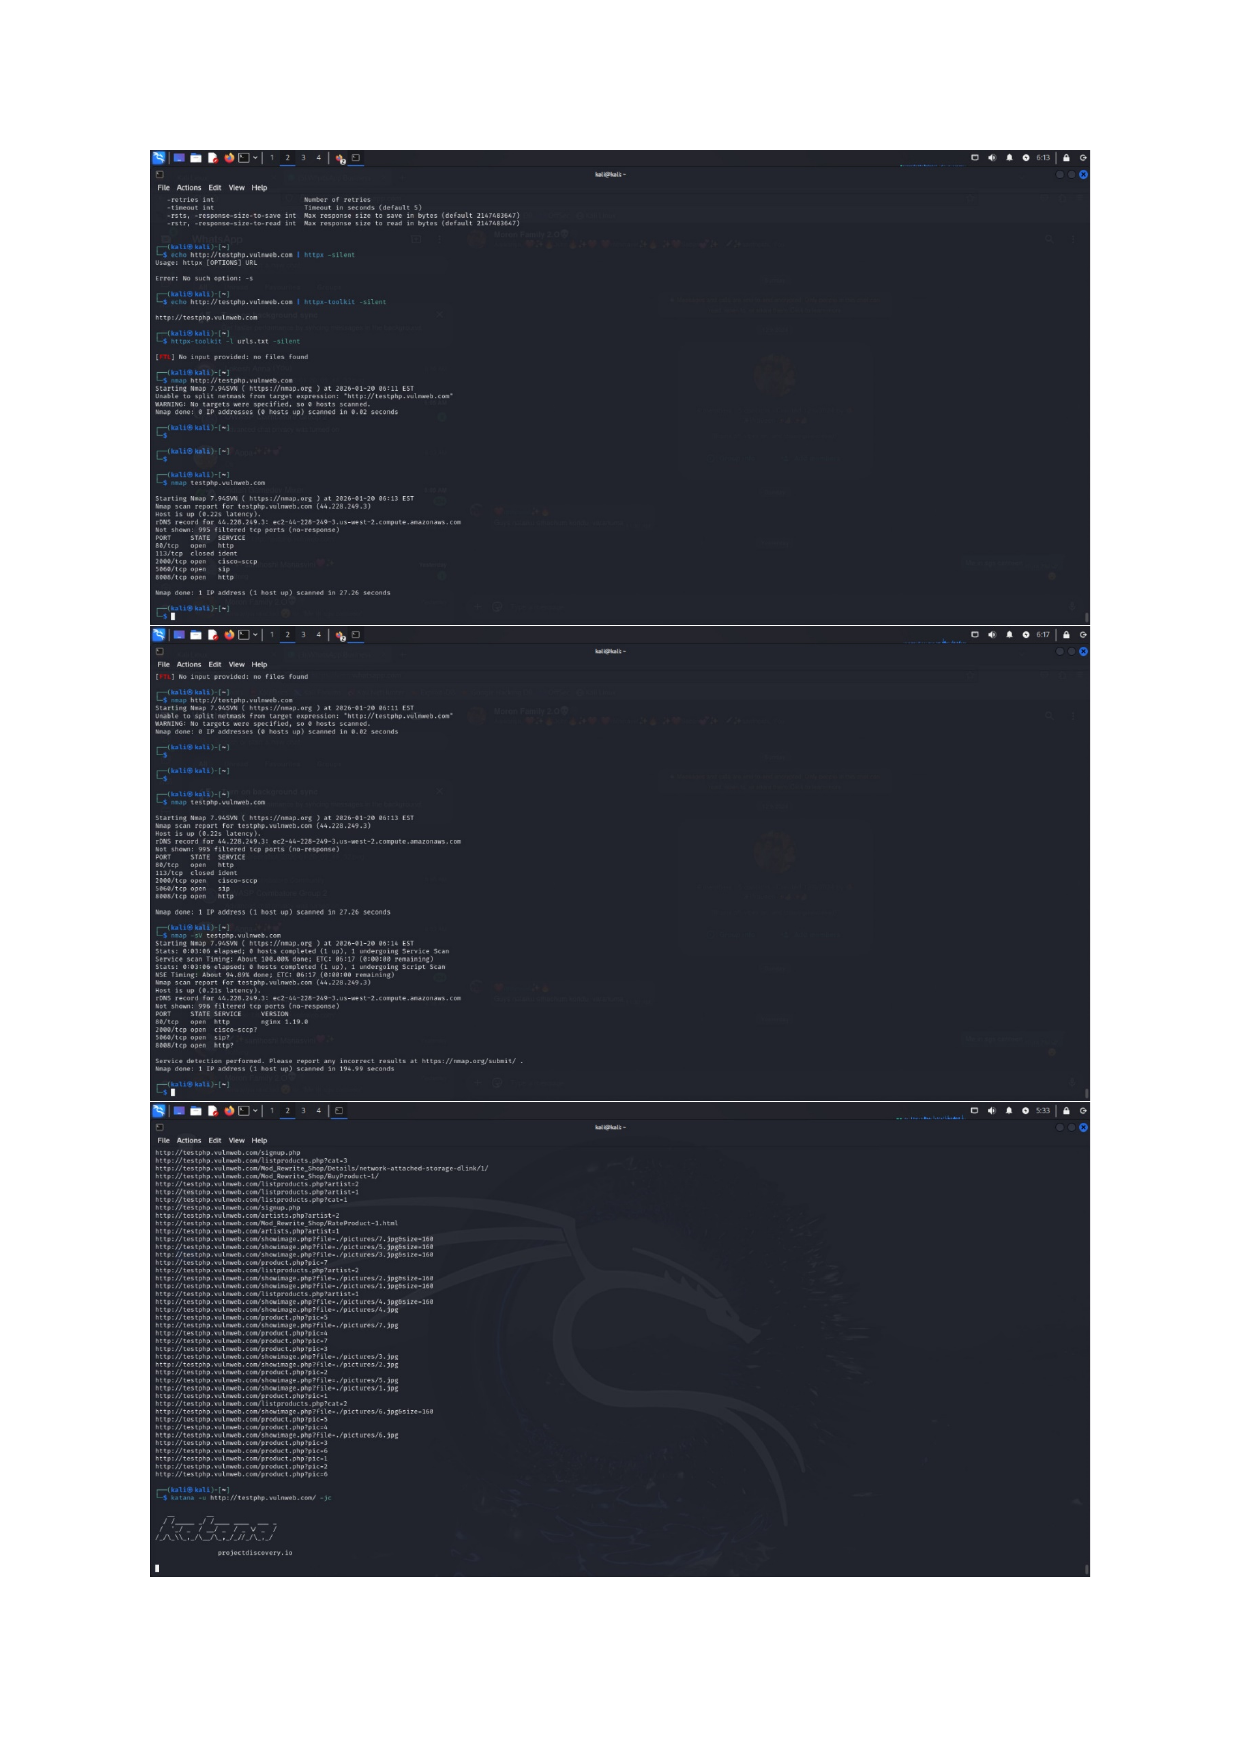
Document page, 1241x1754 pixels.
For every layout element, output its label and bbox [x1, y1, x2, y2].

picture [150, 626, 1091, 1101]
picture [150, 1102, 1091, 1577]
picture [150, 150, 1091, 625]
